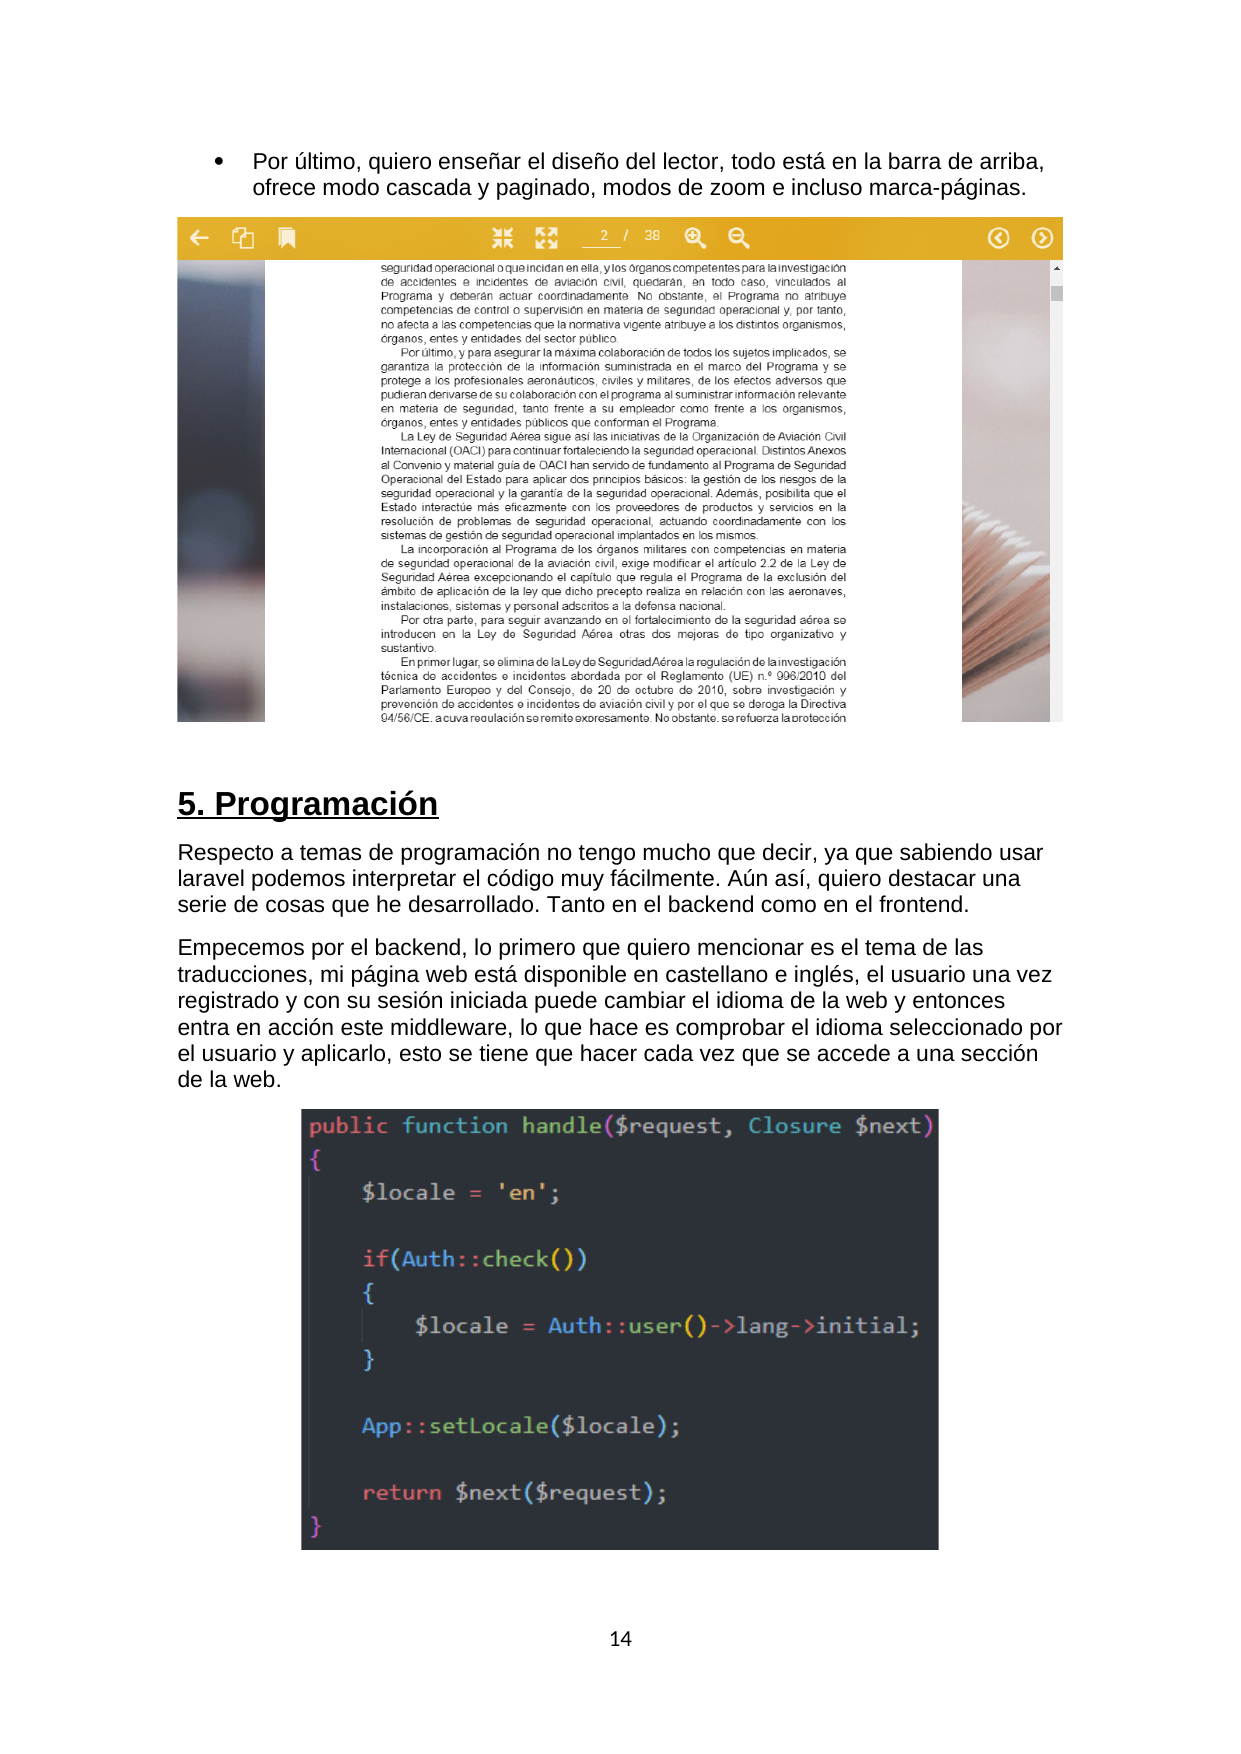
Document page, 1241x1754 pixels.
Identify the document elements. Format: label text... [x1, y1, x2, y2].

picture [177, 217, 1063, 722]
list Por último, quiero enseñar el diseño del lector, todo está en la barra de arriba, ofrece modo cascada y paginado, modos de zoom e incluso marca-páginas. [215, 148, 1063, 200]
text Empecemos por el backend, lo primero que quiero mencionar es el tema de las traducciones, mi página web está disponible en castellano e inglés, el usuario una vez registrado y con su sesión iniciada puede cambiar el idioma de la web y entonces entra en acción este middleware, lo que hace es comprobar el idioma seleccionado por el usuario y aplicarlo, esto se tiene que hacer cada vez que se accede a una sección de la web. [177, 934, 1063, 1092]
subtitle 5. Programación [177, 783, 1063, 822]
text Respecto a temas de programación no tengo mucho que decir, ya que sabiendo usar laravel podemos interpretar el código muy fácilmente. Aún así, quiero destacar una serie de cosas que he desarrollado. Tanto en el backend como en el frontend. [177, 839, 1063, 918]
picture [301, 1109, 939, 1550]
